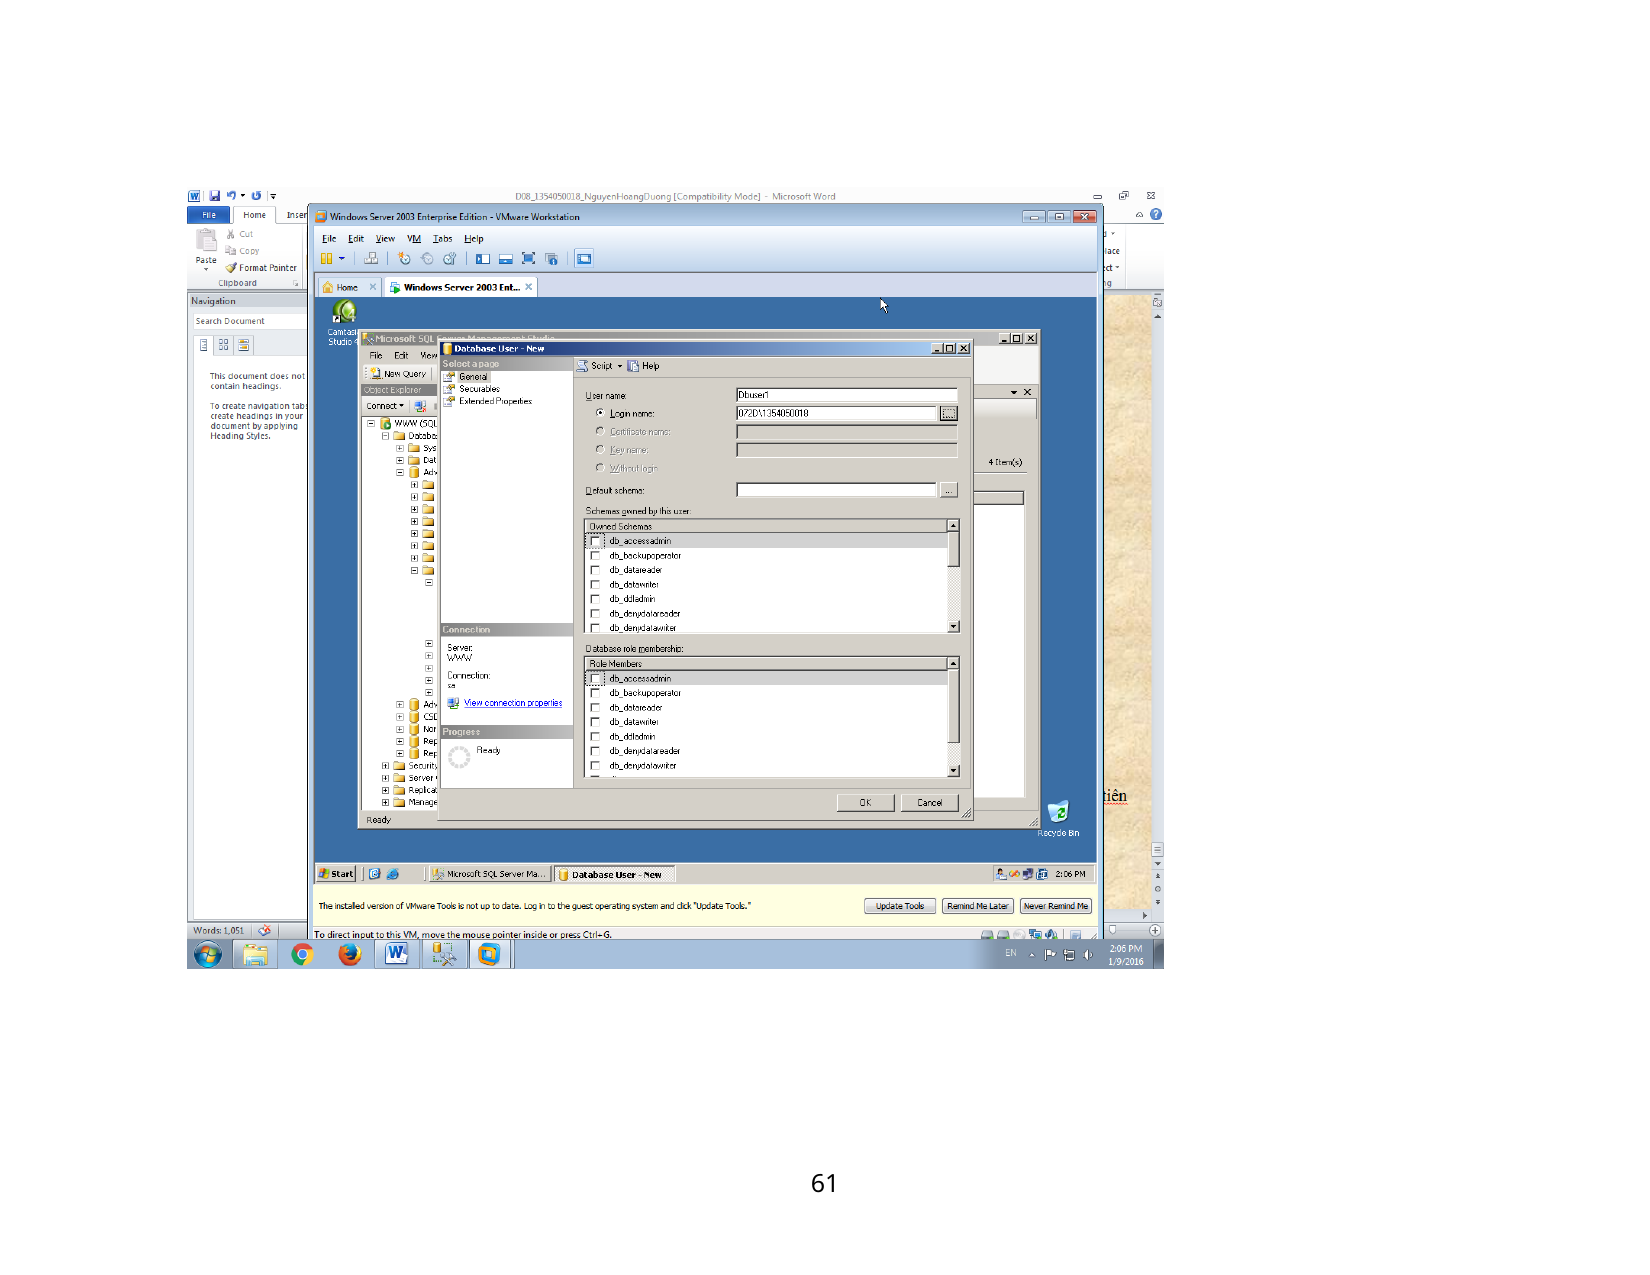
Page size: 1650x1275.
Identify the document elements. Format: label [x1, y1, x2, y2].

picture [187, 187, 1164, 969]
